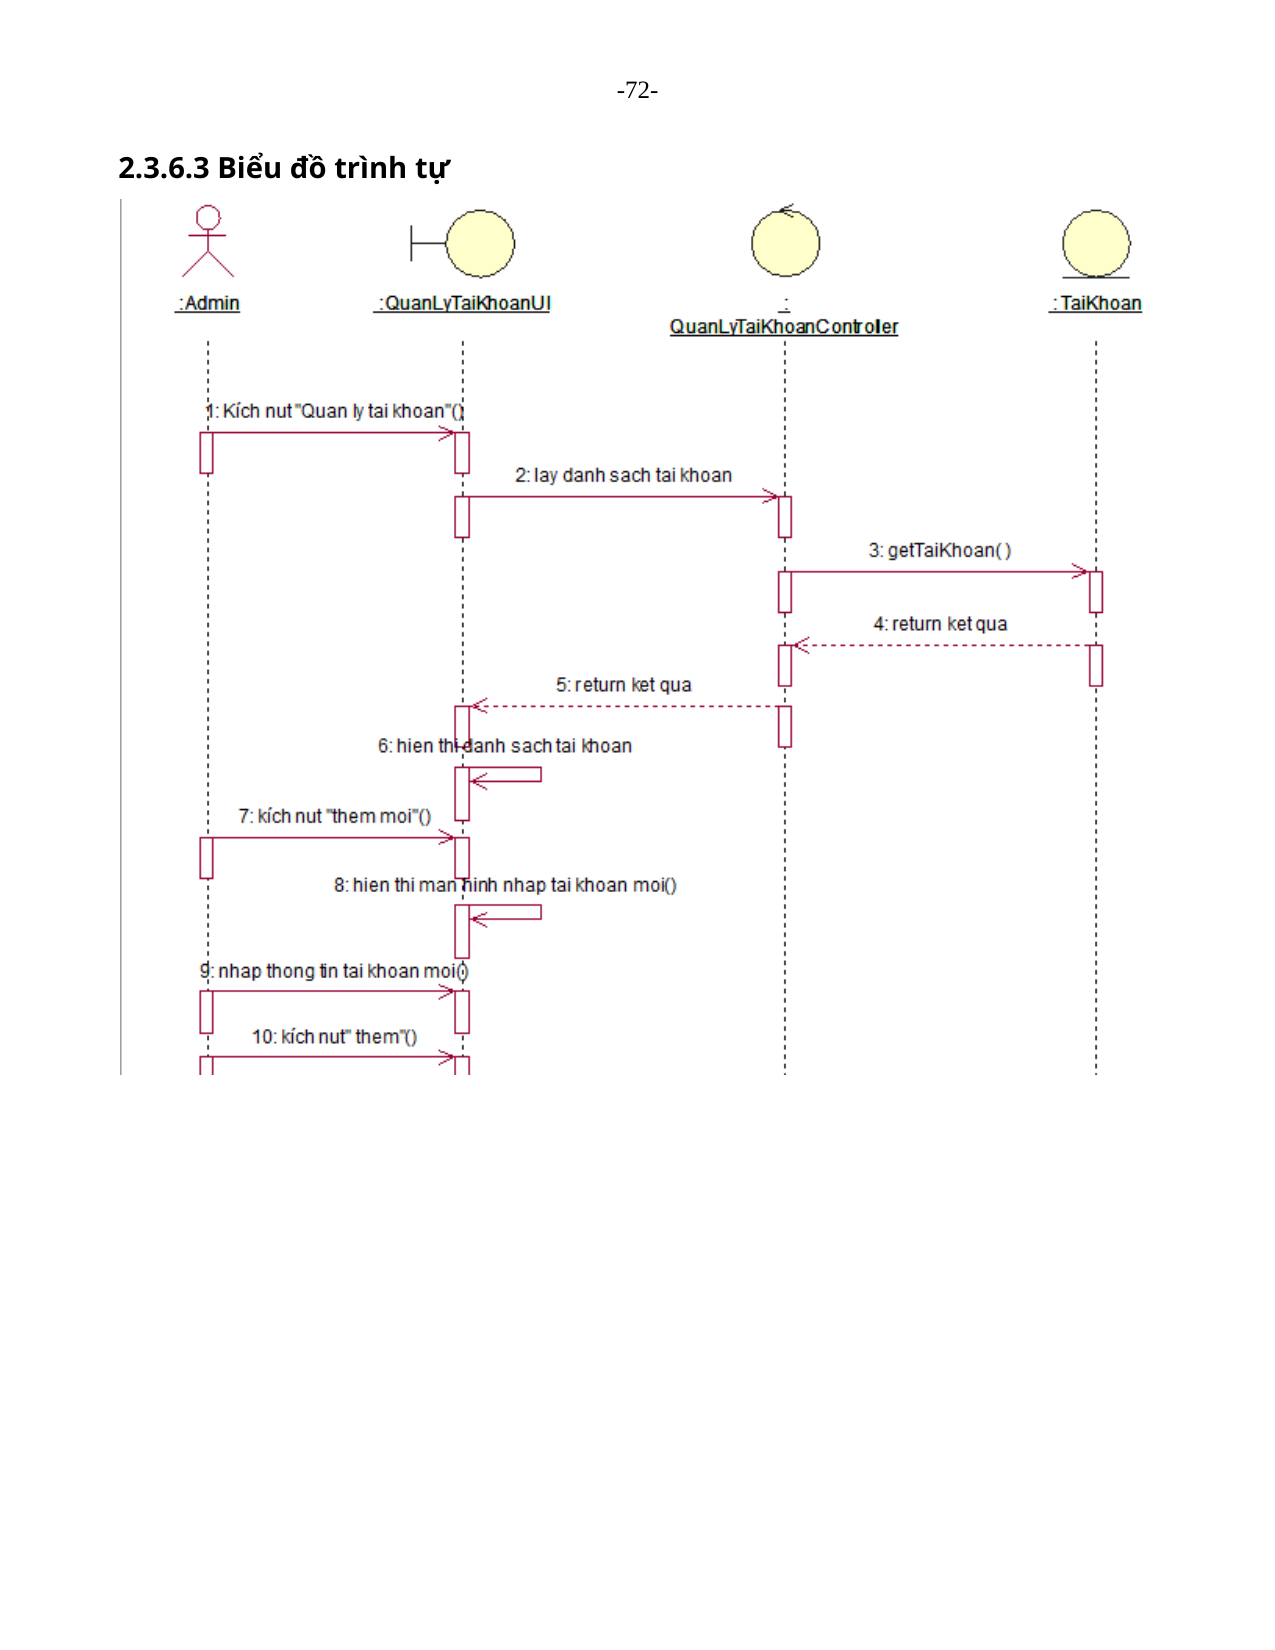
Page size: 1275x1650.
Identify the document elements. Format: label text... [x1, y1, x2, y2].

picture [120, 199, 1155, 1075]
subtitle 2.3.6.3 Biểu đồ trình tự [118, 148, 1157, 187]
